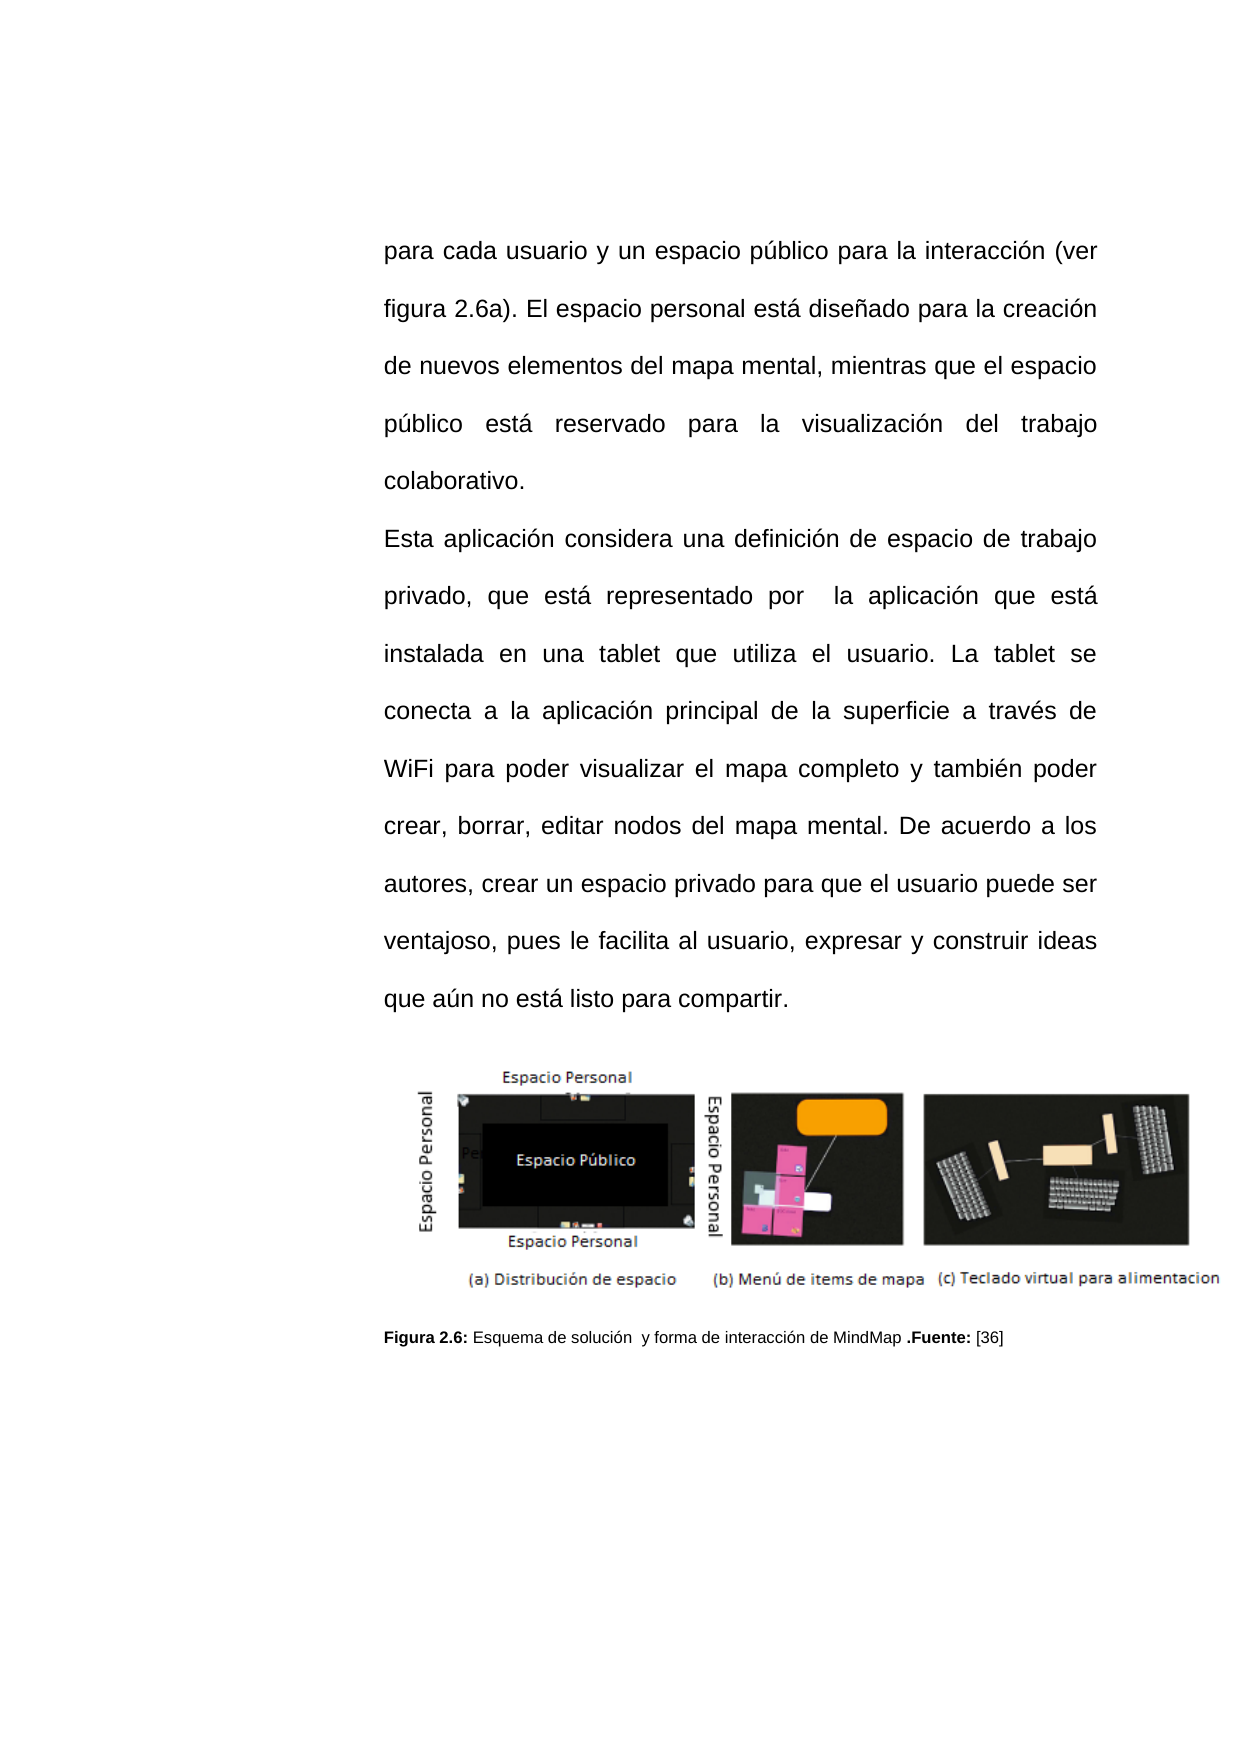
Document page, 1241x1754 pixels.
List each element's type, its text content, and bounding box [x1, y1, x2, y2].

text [384, 236, 1098, 495]
text Esta aplicación considera una definición de espacio de trabajo privado, que está representado por la aplicación que está instalada en una tablet que utiliza el usuario. La tablet se conecta a la aplicación principal de la superficie a través de WiFi para poder visualizar el mapa completo y también poder crear, borrar, editar nodos del mapa mental. De acuerdo a los autores, crear un espacio privado para que el usuario puede ser ventajoso, pues le facilita al usuario, expresar y construir ideas que aún no está listo para compartir. [384, 524, 1098, 1012]
text Figura 2.6: Esquema de solución y forma de interacción de MindMap .Fuente: [36] [384, 1328, 1098, 1347]
picture [383, 1041, 1241, 1299]
